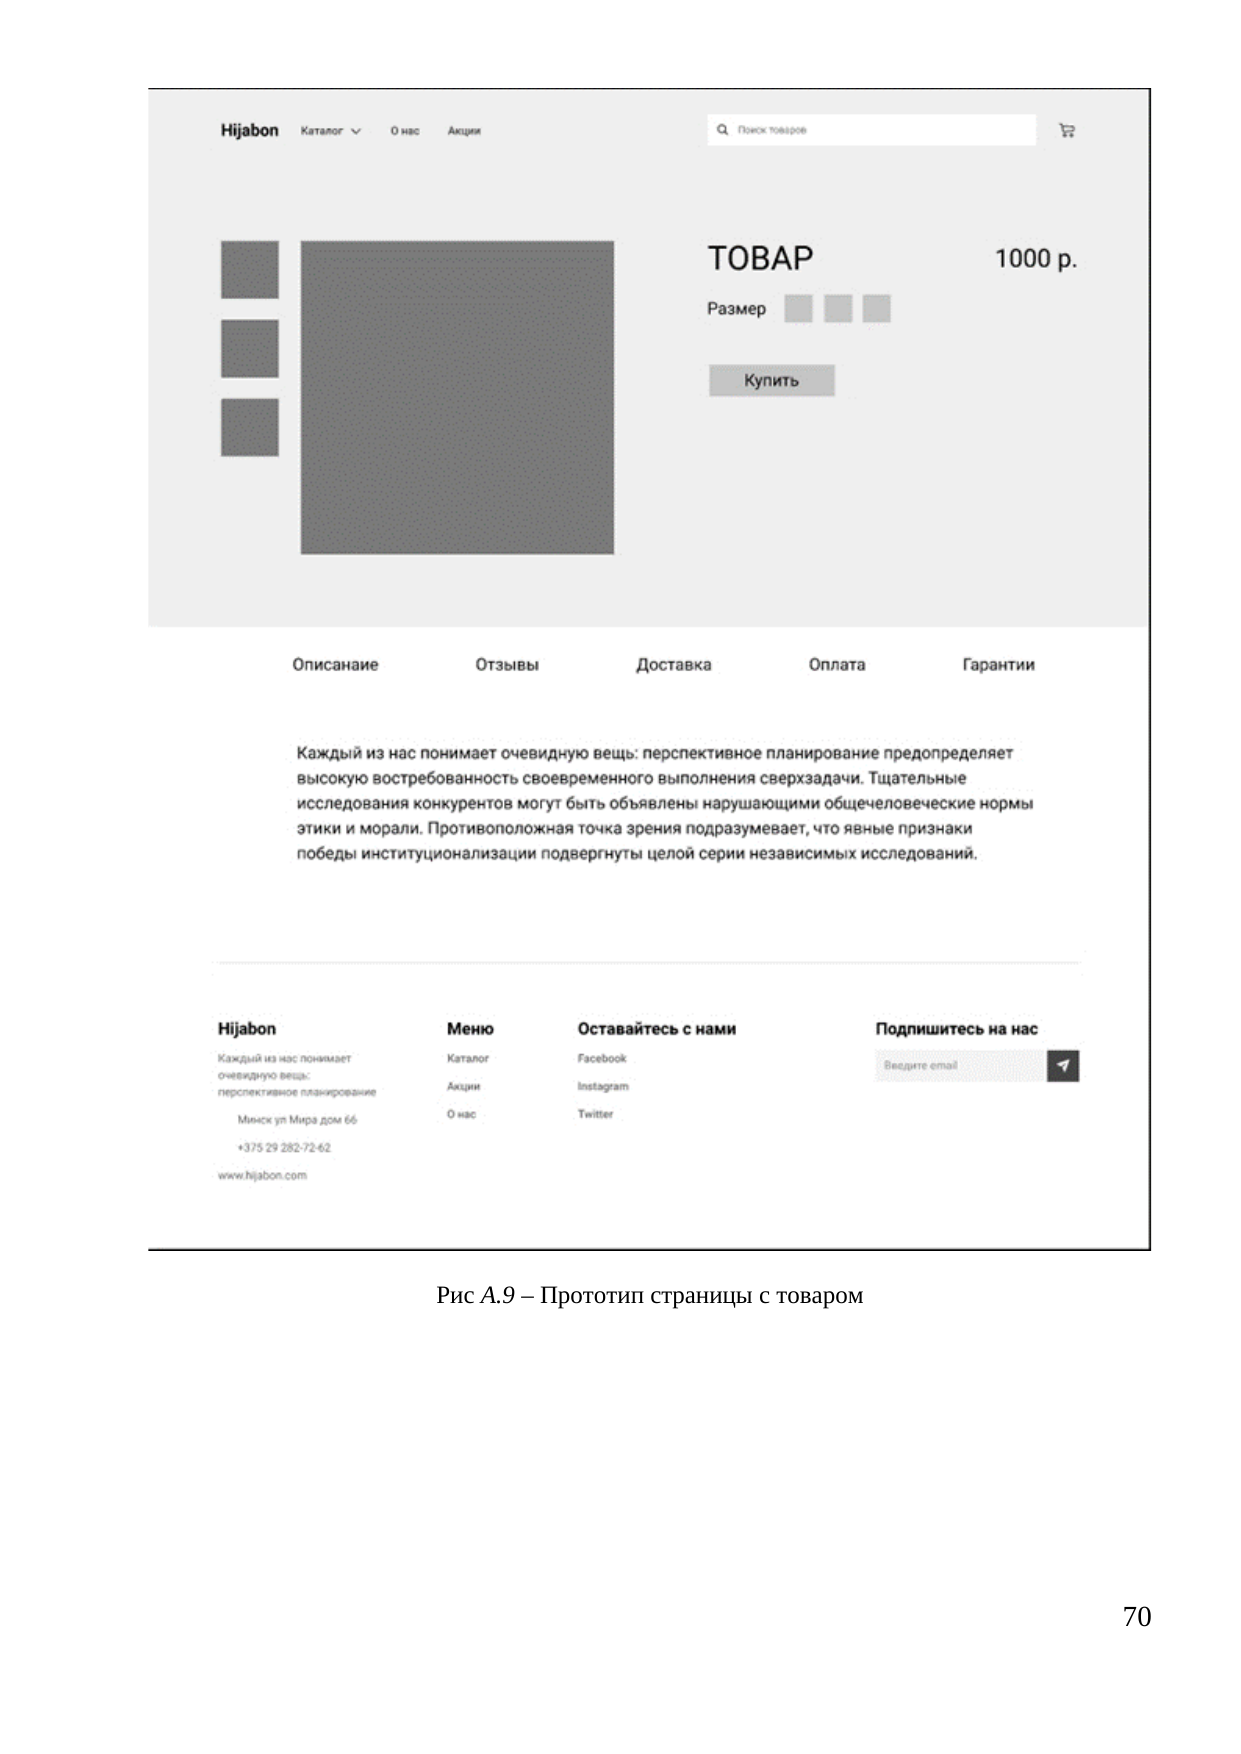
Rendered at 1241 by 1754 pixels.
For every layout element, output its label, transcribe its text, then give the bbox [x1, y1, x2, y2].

text Рис А.9 – Прототип страницы с товаром [148, 1280, 1152, 1308]
picture [148, 88, 1152, 1251]
